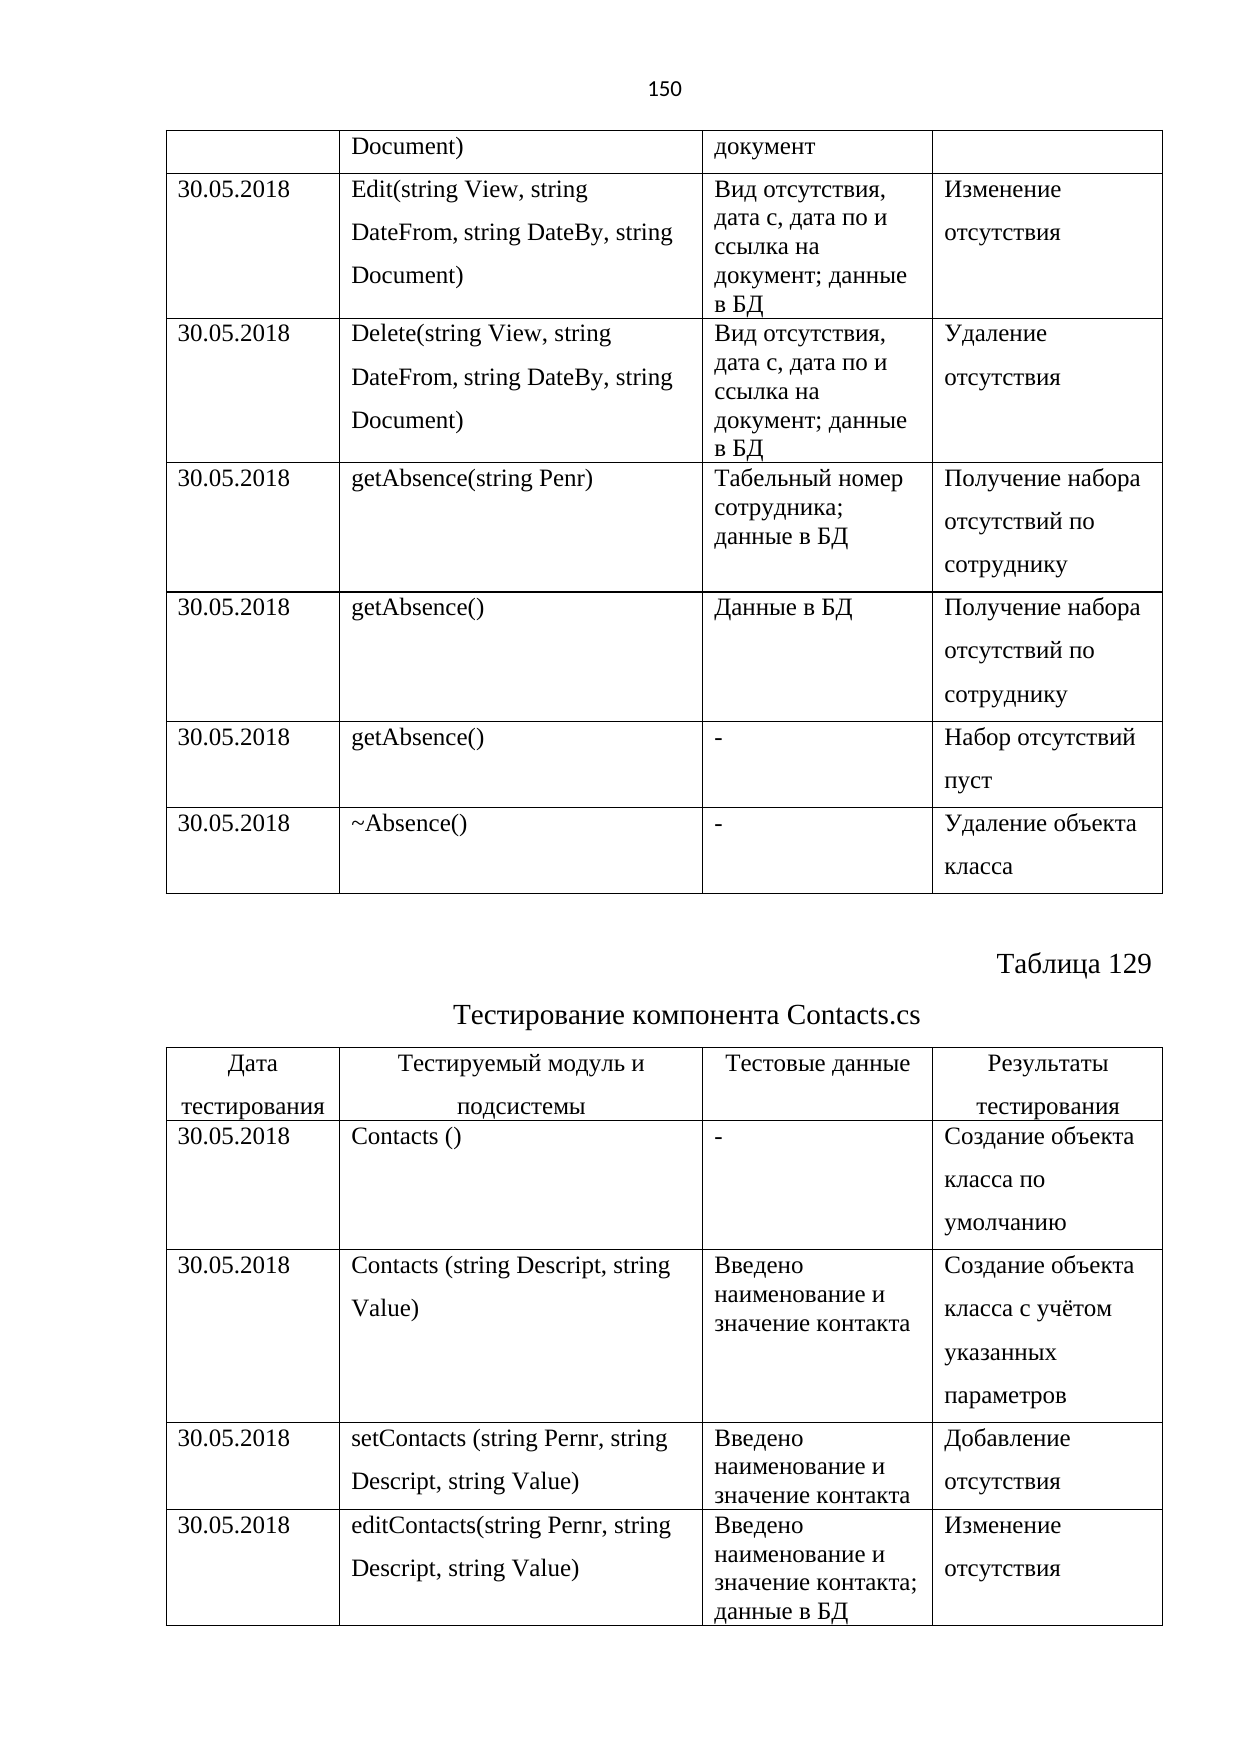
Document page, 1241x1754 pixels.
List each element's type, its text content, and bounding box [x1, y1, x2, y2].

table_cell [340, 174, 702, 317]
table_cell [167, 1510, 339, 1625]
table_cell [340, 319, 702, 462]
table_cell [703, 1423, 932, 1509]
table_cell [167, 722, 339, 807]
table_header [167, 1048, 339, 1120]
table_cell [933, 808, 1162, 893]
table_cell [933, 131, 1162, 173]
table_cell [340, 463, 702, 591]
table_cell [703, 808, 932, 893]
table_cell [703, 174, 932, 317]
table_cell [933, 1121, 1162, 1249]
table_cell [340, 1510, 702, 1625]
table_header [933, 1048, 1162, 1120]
text Таблица 129 [177, 947, 1152, 980]
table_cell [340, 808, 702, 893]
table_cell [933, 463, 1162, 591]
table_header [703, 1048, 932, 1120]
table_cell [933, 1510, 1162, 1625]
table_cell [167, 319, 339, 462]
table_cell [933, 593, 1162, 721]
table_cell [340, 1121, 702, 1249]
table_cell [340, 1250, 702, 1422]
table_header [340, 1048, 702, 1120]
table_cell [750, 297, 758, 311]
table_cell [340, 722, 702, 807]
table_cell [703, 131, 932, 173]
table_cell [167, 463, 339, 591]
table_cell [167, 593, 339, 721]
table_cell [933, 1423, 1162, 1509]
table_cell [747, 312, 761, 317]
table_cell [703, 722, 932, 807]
text Тестирование компонента Contacts.cs [177, 997, 1152, 1030]
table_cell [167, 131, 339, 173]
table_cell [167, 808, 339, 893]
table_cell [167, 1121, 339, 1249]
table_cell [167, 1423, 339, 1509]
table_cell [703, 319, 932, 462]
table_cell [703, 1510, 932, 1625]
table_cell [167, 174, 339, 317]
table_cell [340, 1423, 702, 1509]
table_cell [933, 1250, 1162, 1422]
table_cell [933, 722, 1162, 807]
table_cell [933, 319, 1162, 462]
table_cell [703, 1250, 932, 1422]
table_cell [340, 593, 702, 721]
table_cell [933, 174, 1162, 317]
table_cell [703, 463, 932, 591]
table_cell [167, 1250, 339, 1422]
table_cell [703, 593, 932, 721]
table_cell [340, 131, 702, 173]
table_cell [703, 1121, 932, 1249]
